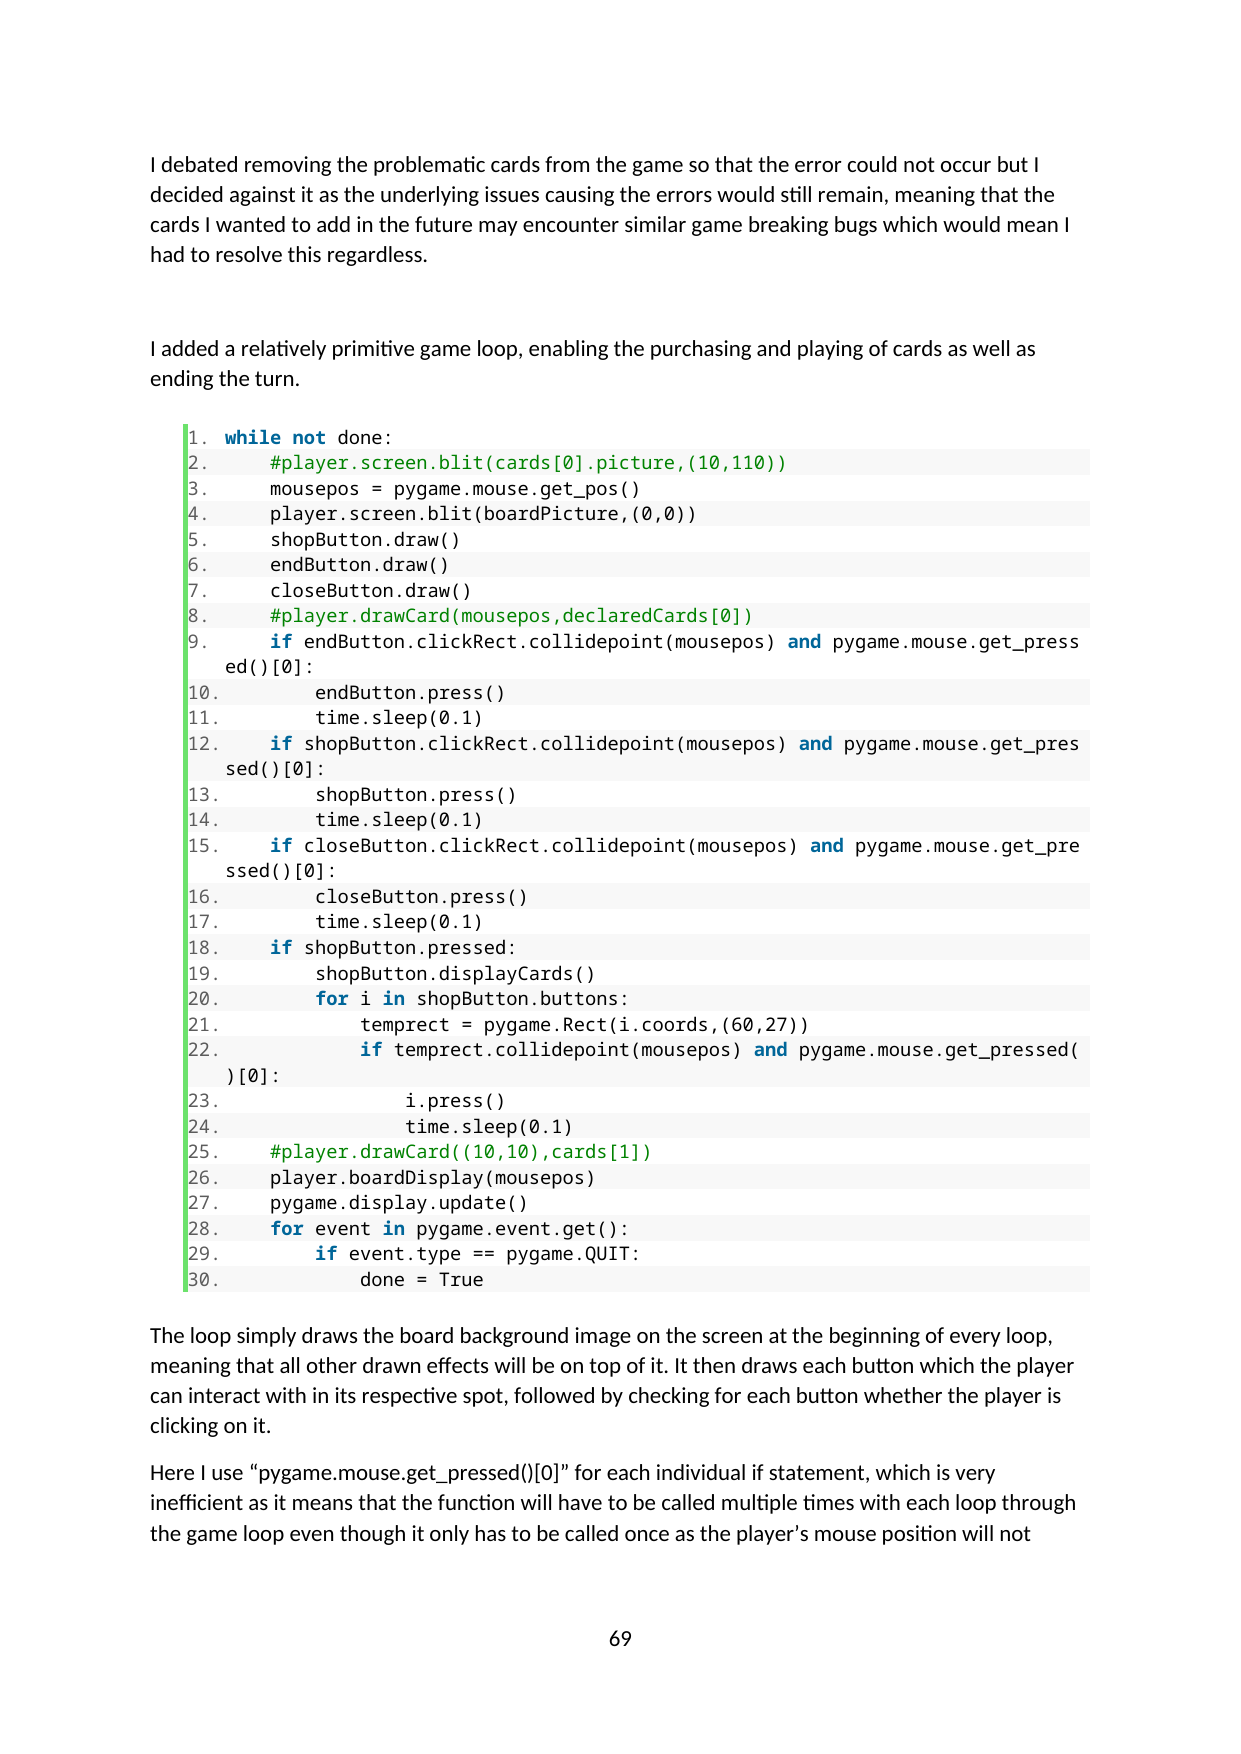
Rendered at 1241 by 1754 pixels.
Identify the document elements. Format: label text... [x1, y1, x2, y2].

list time.sleep(0.1) [188, 705, 1090, 730]
list for event in pygame.event.get(): [188, 1215, 1090, 1241]
text The loop simply draws the board background image on the screen at the beginning of every loop, meaning that all other drawn effects will be on top of it. It then draws each button which the player can interact with in its respective spot, followed by checking for each button whether the player is clicking on it. [150, 1321, 1090, 1439]
list if closeButton.clickRect.collidepoint(mousepos) and pygame.mouse.get_pressed()[0]: [188, 832, 1090, 883]
list #player.screen.blit(cards[0].picture,(10,110)) [188, 449, 1090, 475]
list player.screen.blit(boardPicture,(0,0)) [188, 501, 1090, 526]
list endButton.press() [188, 679, 1090, 705]
list time.sleep(0.1) [188, 807, 1090, 832]
list closeButton.press() [188, 883, 1090, 909]
list #player.drawCard((10,10),cards[1]) [188, 1138, 1090, 1164]
list if shopButton.clickRect.collidepoint(mousepos) and pygame.mouse.get_pressed()[0]: [188, 730, 1090, 781]
list time.sleep(0.1) [188, 1113, 1090, 1138]
list done = True [188, 1266, 1090, 1292]
list i.press() [188, 1087, 1090, 1113]
list if shopButton.pressed: [188, 934, 1090, 960]
list mousepos = pygame.mouse.get_pos() [188, 475, 1090, 501]
list pygame.display.update() [188, 1189, 1090, 1215]
list time.sleep(0.1) [188, 909, 1090, 934]
list shopButton.press() [188, 781, 1090, 807]
list player.boardDisplay(mousepos) [188, 1164, 1090, 1189]
list if temprect.collidepoint(mousepos) and pygame.mouse.get_pressed()[0]: [188, 1036, 1090, 1087]
list for i in shopButton.buttons: [188, 985, 1090, 1011]
list endButton.draw() [188, 552, 1090, 577]
list temprect = pygame.Rect(i.coords,(60,27)) [188, 1011, 1090, 1036]
list #player.drawCard(mousepos,declaredCards[0]) [188, 603, 1090, 628]
text I debated removing the problematic cards from the game so that the error could not occur but I decided against it as the underlying issues causing the errors would still remain, meaning that the cards I wanted to add in the future may encounter similar game breaking bugs which would mean I had to resolve this regardless. [150, 150, 1090, 269]
list if event.type == pygame.QUIT: [188, 1241, 1090, 1266]
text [150, 1458, 1090, 1547]
text I added a relatively primitive game loop, enabling the purchasing and playing of cards as well as ending the turn. [150, 334, 1090, 393]
list closeButton.draw() [188, 577, 1090, 603]
list shopButton.displayCards() [188, 960, 1090, 985]
list while not done: [188, 424, 1090, 449]
list if endButton.clickRect.collidepoint(mousepos) and pygame.mouse.get_pressed()[0]: [188, 628, 1090, 679]
list shopButton.draw() [188, 526, 1090, 552]
